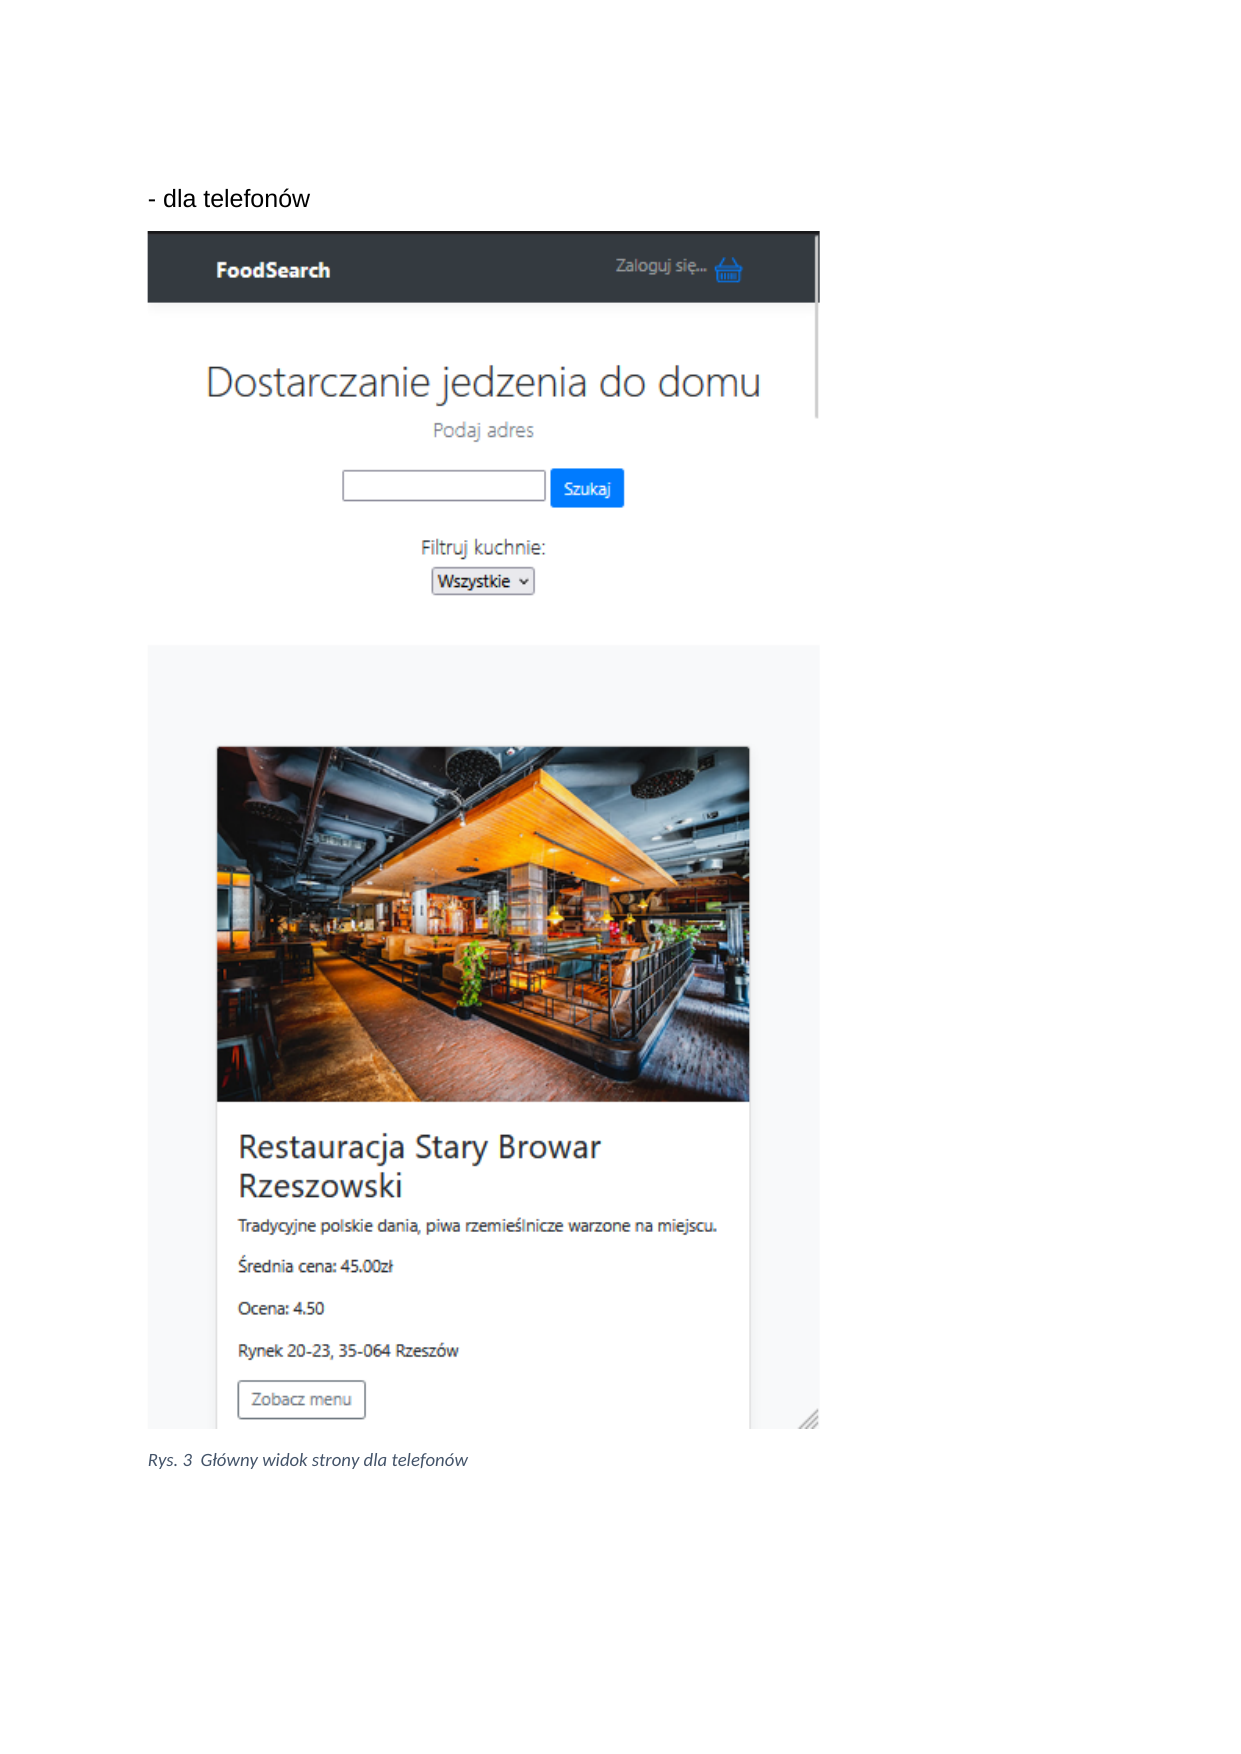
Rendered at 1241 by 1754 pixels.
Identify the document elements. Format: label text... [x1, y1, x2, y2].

picture [147, 231, 820, 1429]
text Rys. 3 Główny widok strony dla telefonów [148, 1448, 1093, 1471]
text - dla telefonów [148, 184, 1093, 213]
